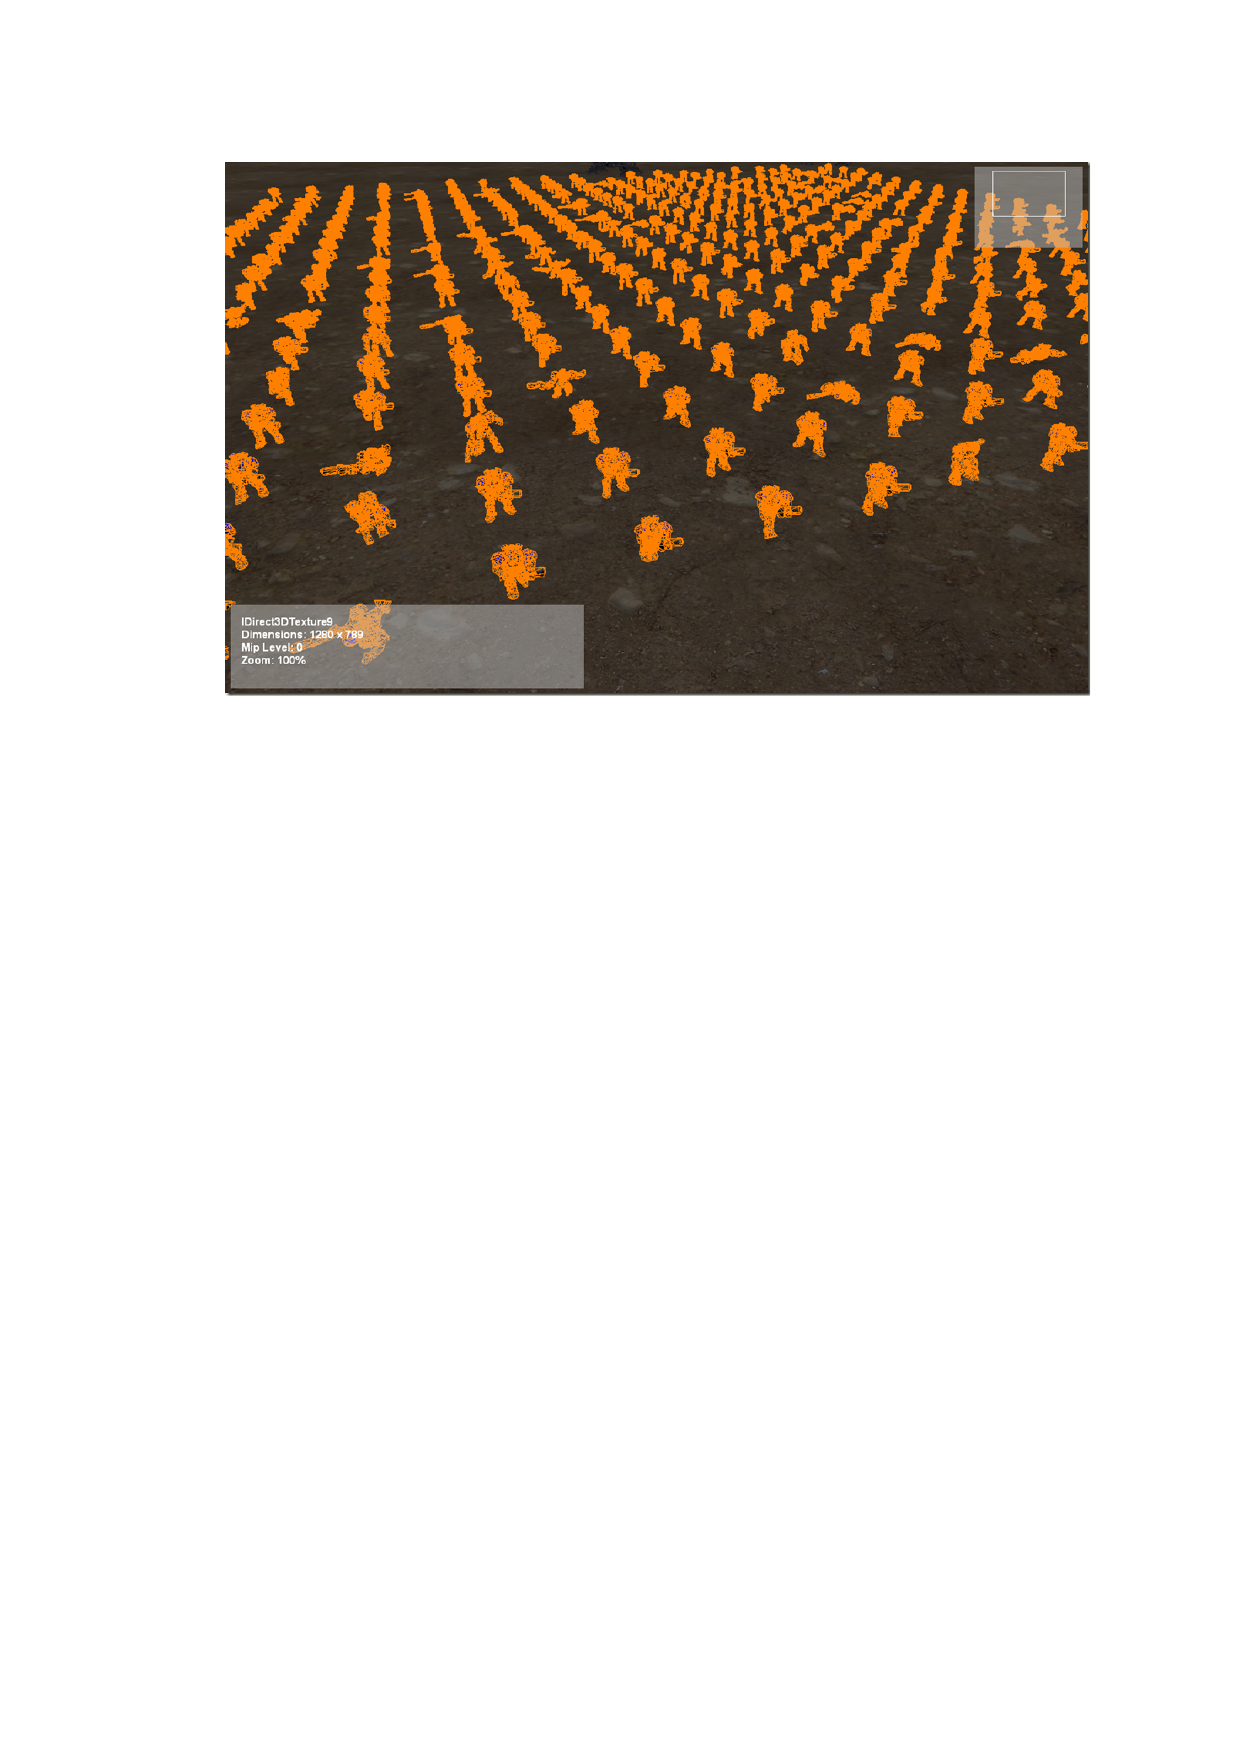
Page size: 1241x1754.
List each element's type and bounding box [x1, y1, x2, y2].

picture [225, 162, 1091, 696]
